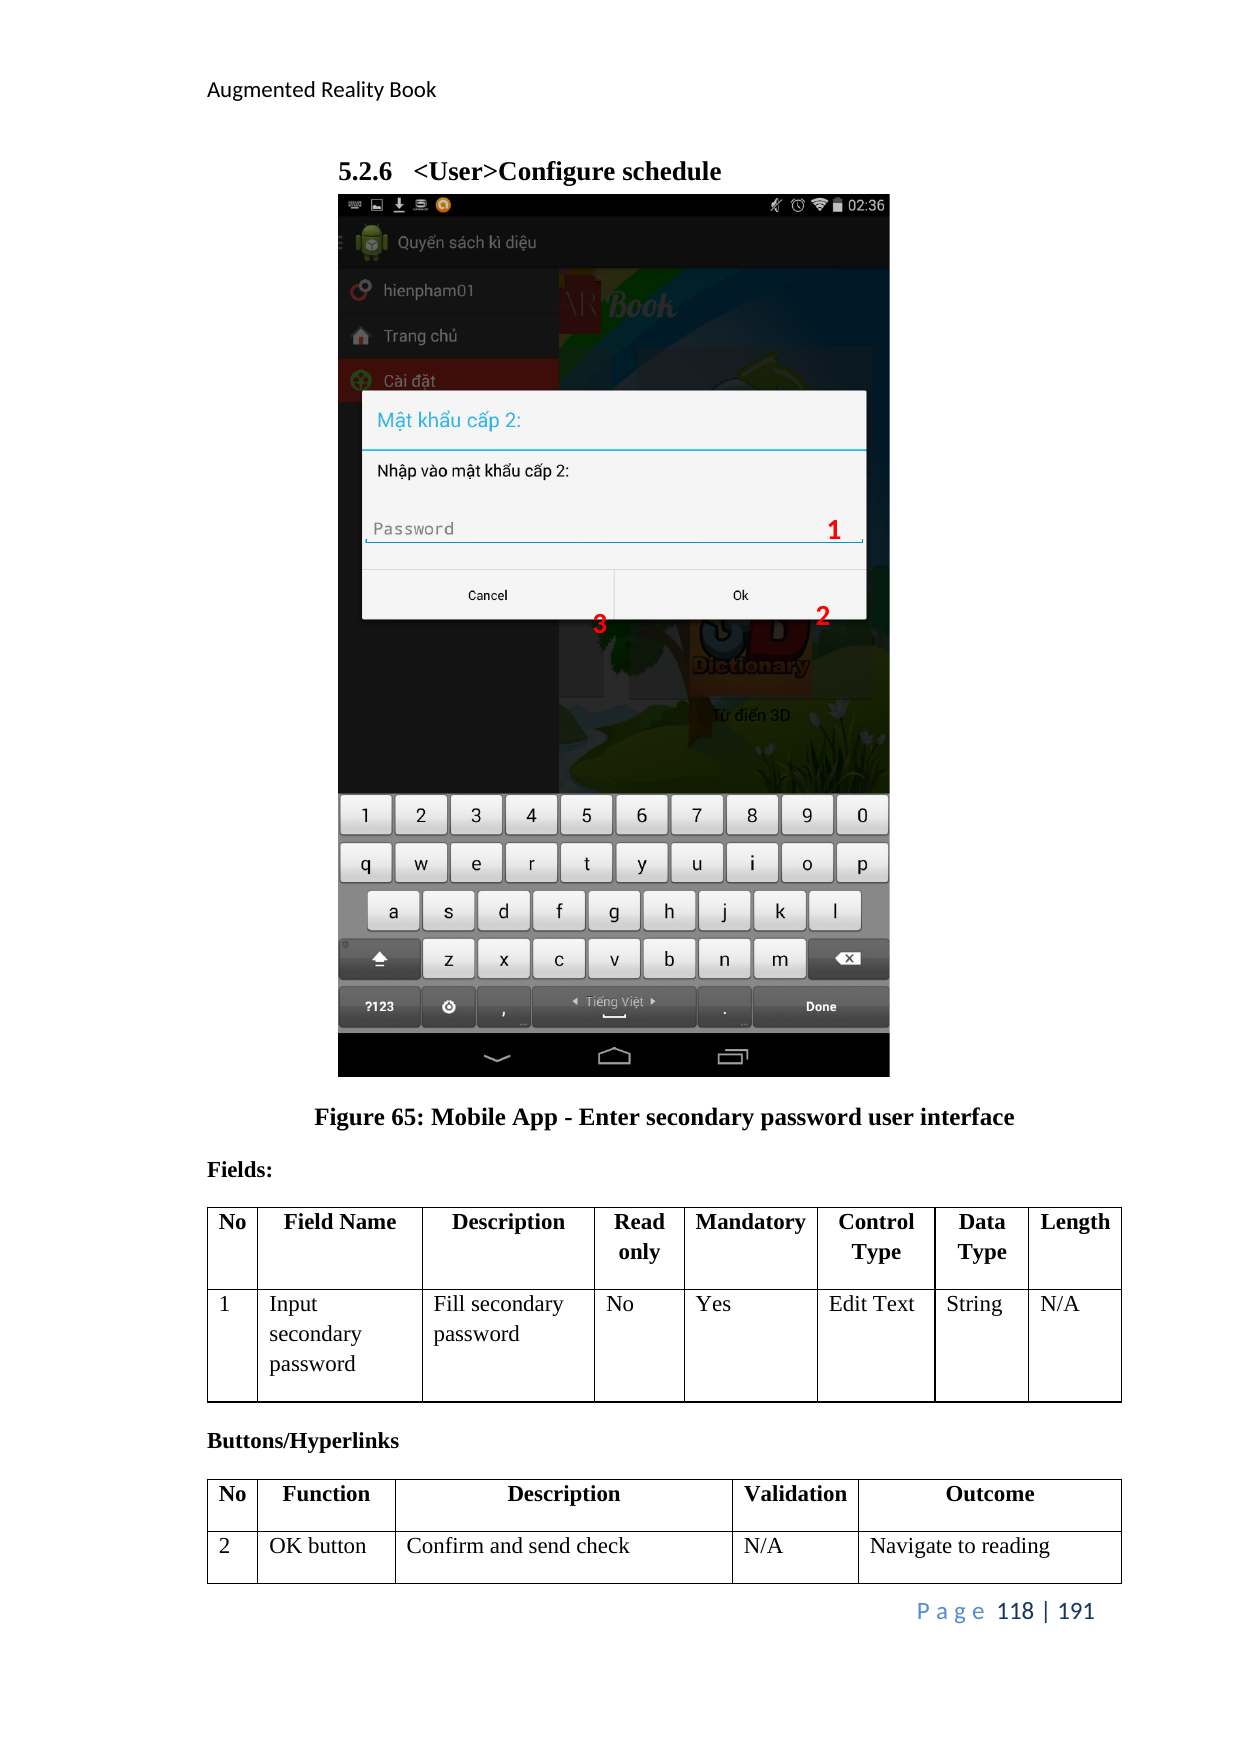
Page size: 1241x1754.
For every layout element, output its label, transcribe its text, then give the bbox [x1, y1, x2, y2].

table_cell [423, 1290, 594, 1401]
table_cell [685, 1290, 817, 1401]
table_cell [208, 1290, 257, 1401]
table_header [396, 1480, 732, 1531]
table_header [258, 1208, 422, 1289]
text Fields: [207, 1156, 1122, 1182]
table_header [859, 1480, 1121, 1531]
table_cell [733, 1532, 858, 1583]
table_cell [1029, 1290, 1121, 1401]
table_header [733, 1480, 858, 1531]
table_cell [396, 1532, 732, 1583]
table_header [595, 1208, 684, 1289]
text Figure 65: Mobile App - Enter secondary password user interface [207, 1102, 1122, 1131]
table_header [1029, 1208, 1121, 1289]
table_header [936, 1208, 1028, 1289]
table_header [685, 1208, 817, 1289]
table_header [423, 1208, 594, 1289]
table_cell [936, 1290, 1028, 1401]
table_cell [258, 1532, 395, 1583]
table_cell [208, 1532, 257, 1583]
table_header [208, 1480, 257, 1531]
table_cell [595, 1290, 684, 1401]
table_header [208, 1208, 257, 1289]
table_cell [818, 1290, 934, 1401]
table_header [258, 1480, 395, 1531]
picture [338, 194, 890, 1077]
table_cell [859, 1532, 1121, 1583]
text Buttons/Hyperlinks [207, 1427, 1122, 1454]
subtitle <User>Configure schedule [338, 154, 1122, 186]
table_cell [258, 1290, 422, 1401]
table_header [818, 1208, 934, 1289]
